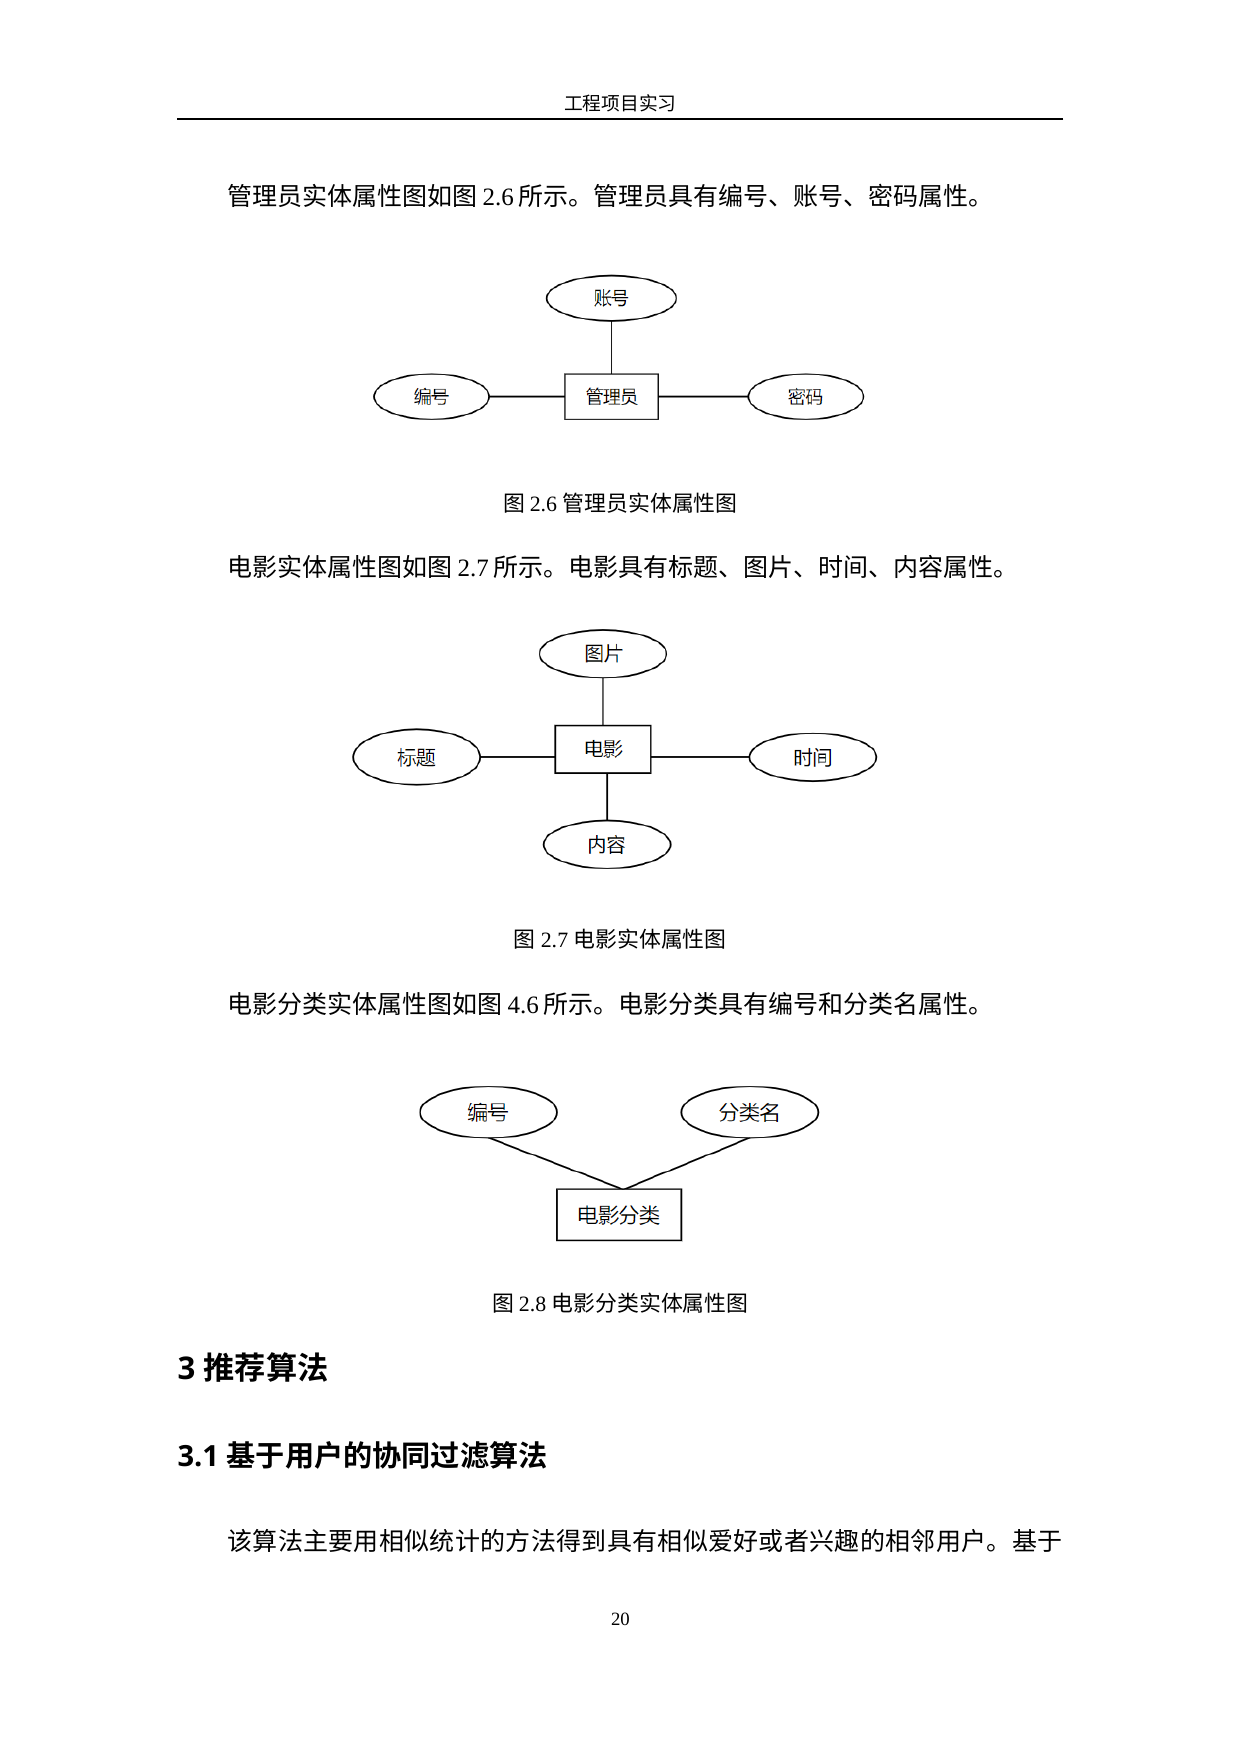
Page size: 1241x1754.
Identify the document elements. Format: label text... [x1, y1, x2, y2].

text 电影分类实体属性图如图4.6所示。电影分类具有编号和分类名属性。 [177, 970, 1063, 1035]
text 图 2.7 电影实体属性图 [177, 922, 1063, 954]
text 电影实体属性图如图2.7所示。电影具有标题、图片、时间、内容属性。 [177, 533, 1063, 598]
text 图 2.6 管理员实体属性图 [177, 485, 1063, 518]
text 管理员实体属性图如图2.6所示。管理员具有编号、账号、密码属性。 [177, 162, 1063, 227]
picture [386, 1053, 855, 1273]
subtitle 3 推荐算法 [177, 1333, 1063, 1398]
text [177, 1507, 1063, 1572]
text 图 2.8 电影分类实体属性图 [177, 1285, 1063, 1318]
picture [366, 245, 875, 444]
picture [345, 616, 895, 892]
subtitle 3.1 基于用户的协同过滤算法 [177, 1421, 1063, 1486]
